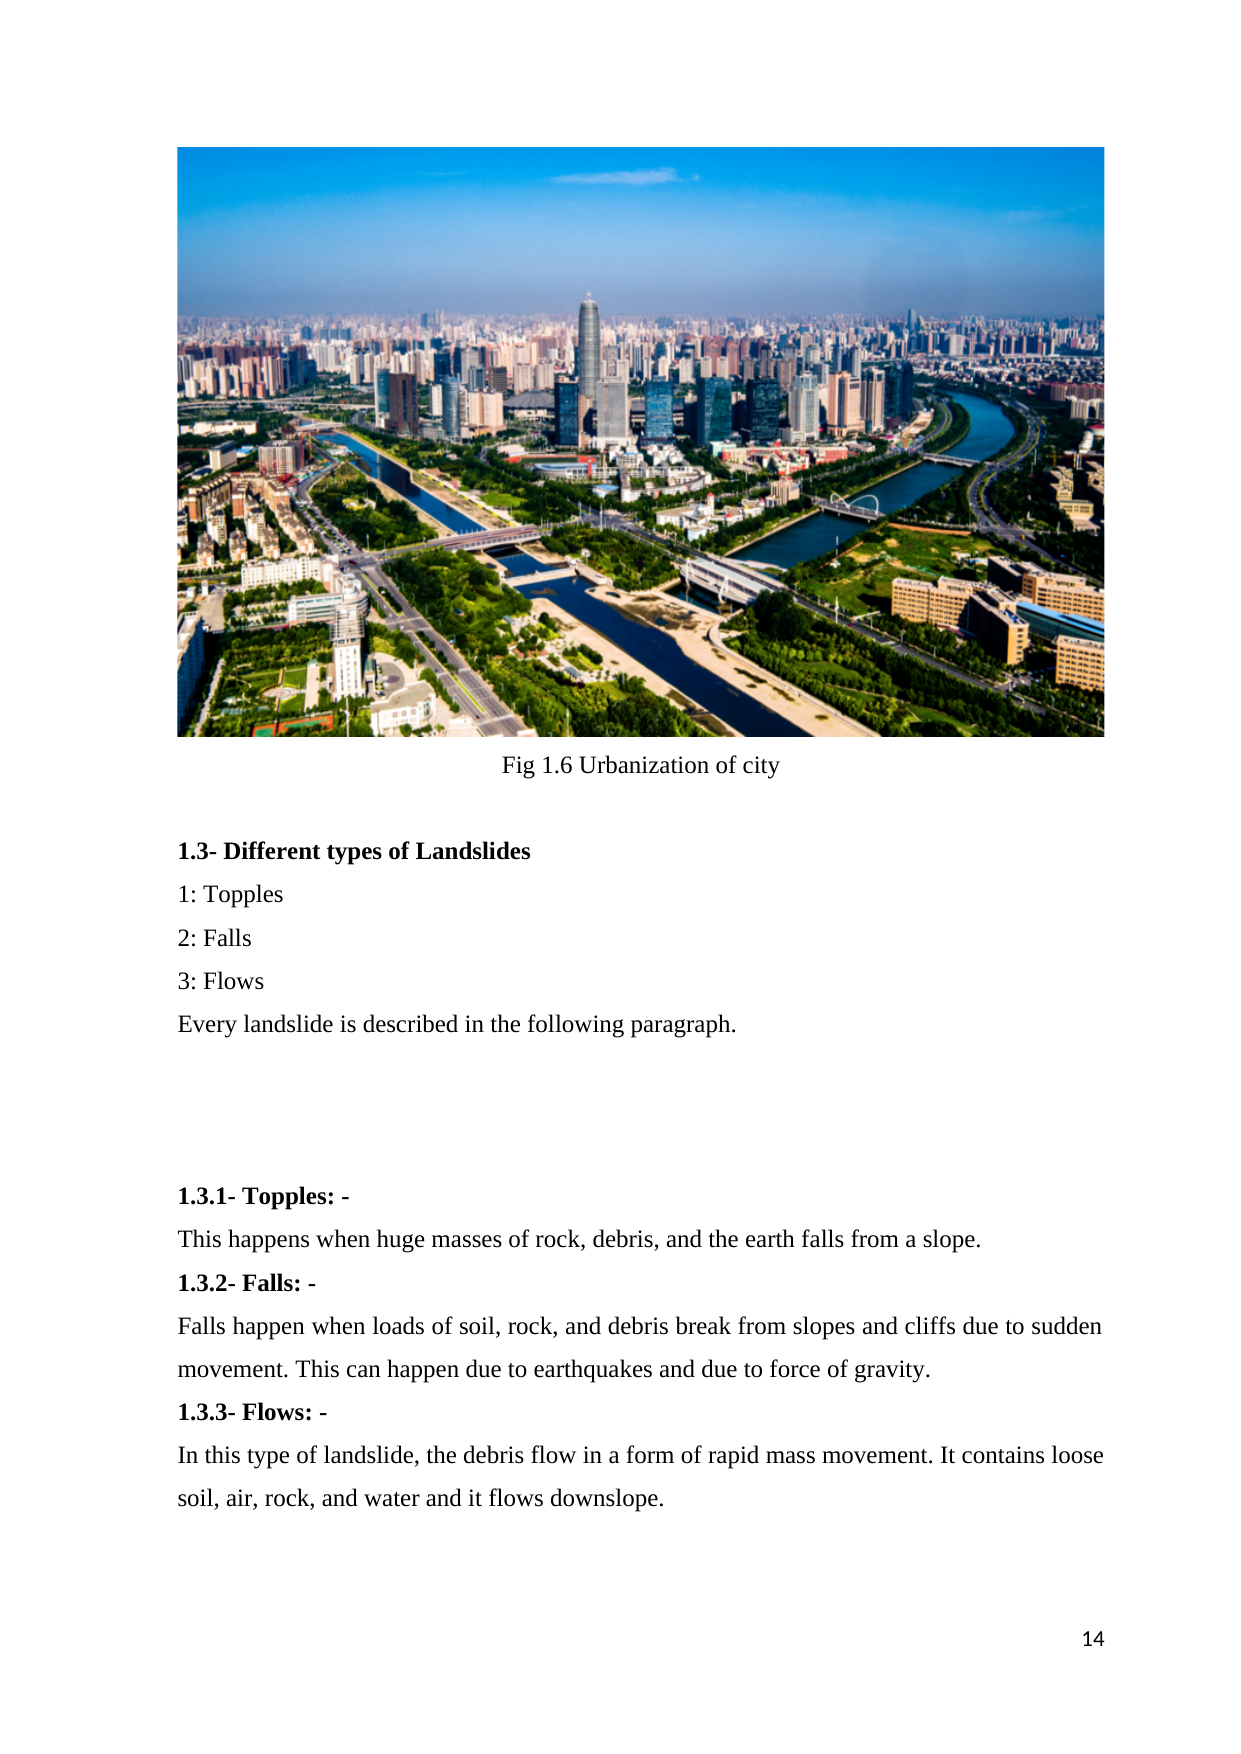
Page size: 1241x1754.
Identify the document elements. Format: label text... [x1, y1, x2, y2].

text Every landslide is described in the following paragraph. [177, 1009, 1104, 1038]
picture [177, 147, 440, 175]
text 1: Topples [177, 879, 1104, 908]
text 1.3.1- Topples: - [177, 1181, 1104, 1210]
text This happens when huge masses of rock, debris, and the earth falls from a slope. [177, 1224, 1104, 1253]
text In this type of landslide, the debris flow in a form of rapid mass movement. It contains loose soil, air, rock, and water and it flows downslope. [177, 1440, 1104, 1512]
text 3: Flows [177, 966, 1104, 994]
picture [445, 147, 1105, 184]
picture [177, 168, 1105, 737]
text 1.3.3- Flows: - [177, 1397, 1104, 1426]
text 1.3- Different types of Landslides [177, 836, 1104, 865]
text 2: Falls [177, 923, 1104, 951]
text Falls happen when loads of soil, rock, and debris break from slopes and cliffs due to sudden movement. This can happen due to earthquakes and due to force of gravity. [177, 1311, 1104, 1383]
text Fig 1.6 Urbanization of city [177, 750, 1104, 779]
text 1.3.2- Falls: - [177, 1268, 1104, 1296]
